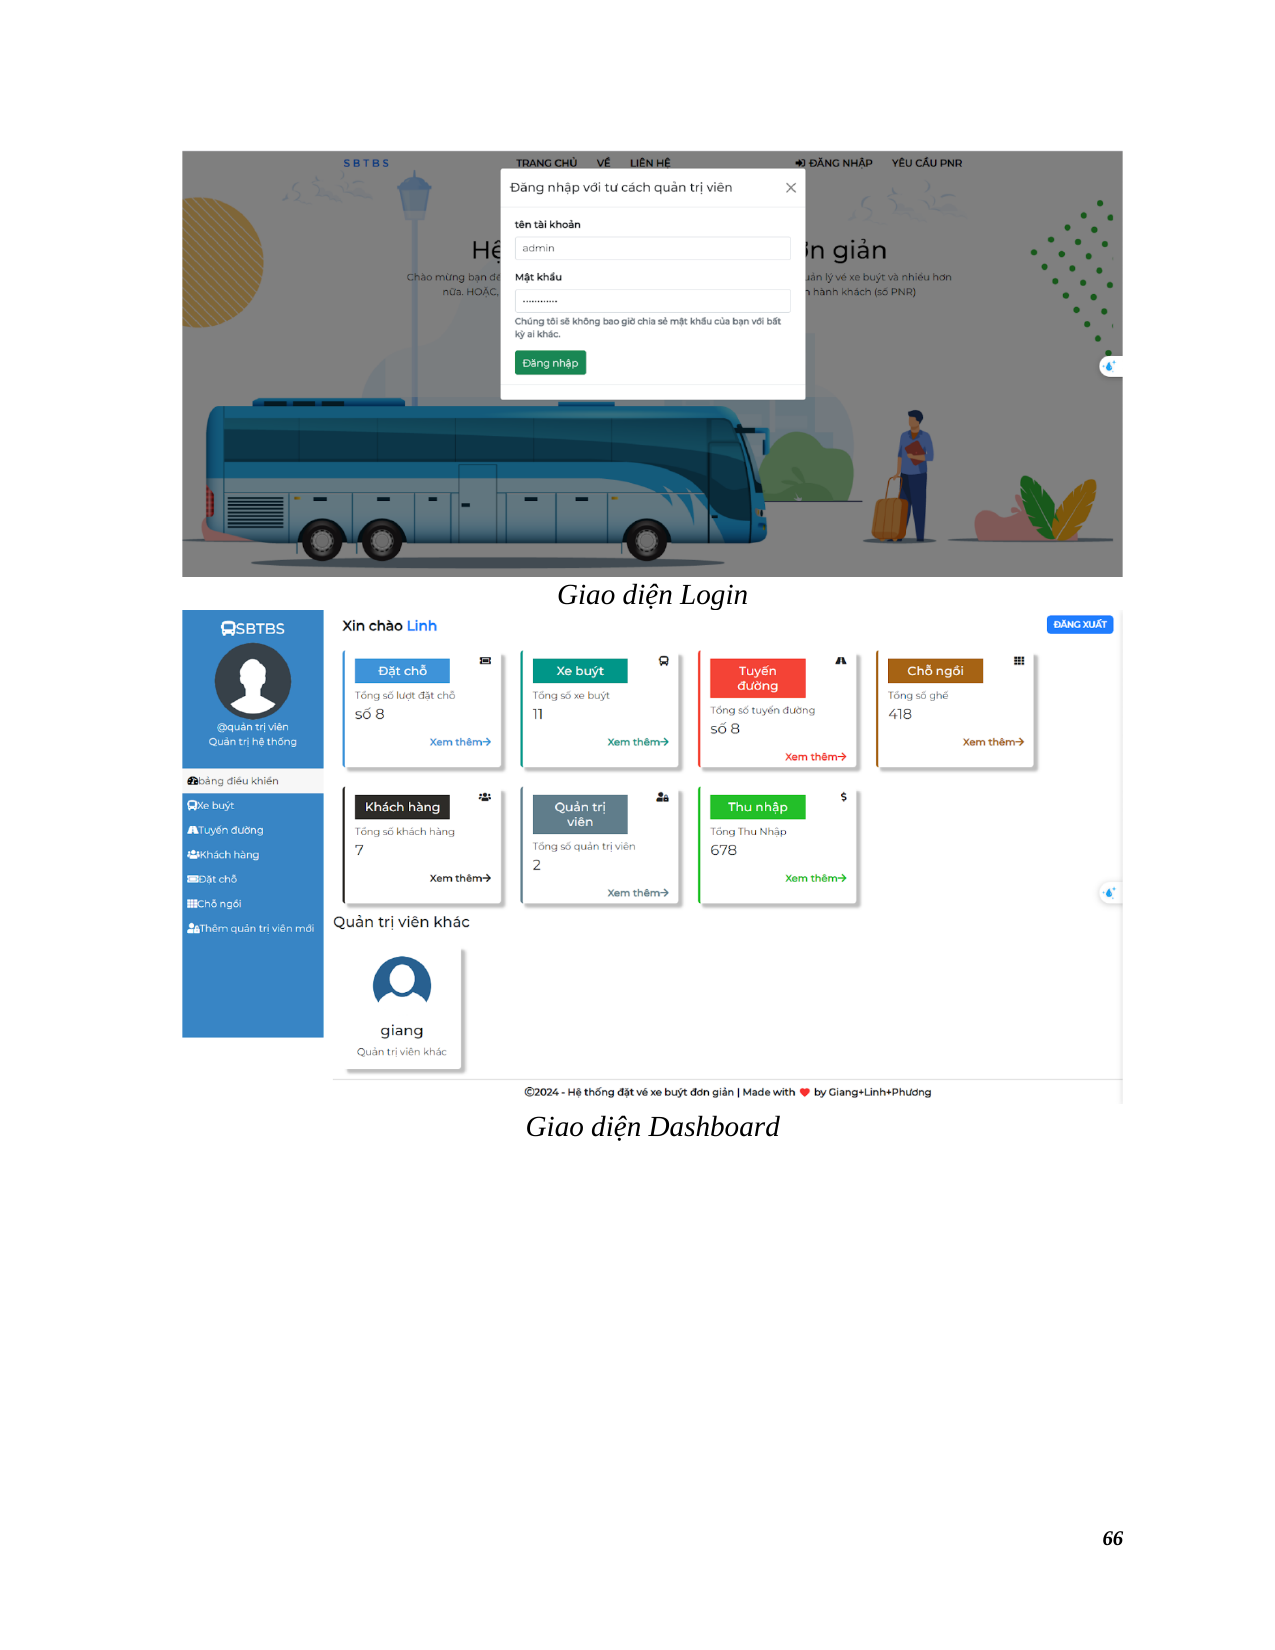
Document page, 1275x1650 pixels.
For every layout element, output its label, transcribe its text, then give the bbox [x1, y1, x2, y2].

picture [182, 150, 1123, 577]
picture [182, 610, 1123, 1104]
